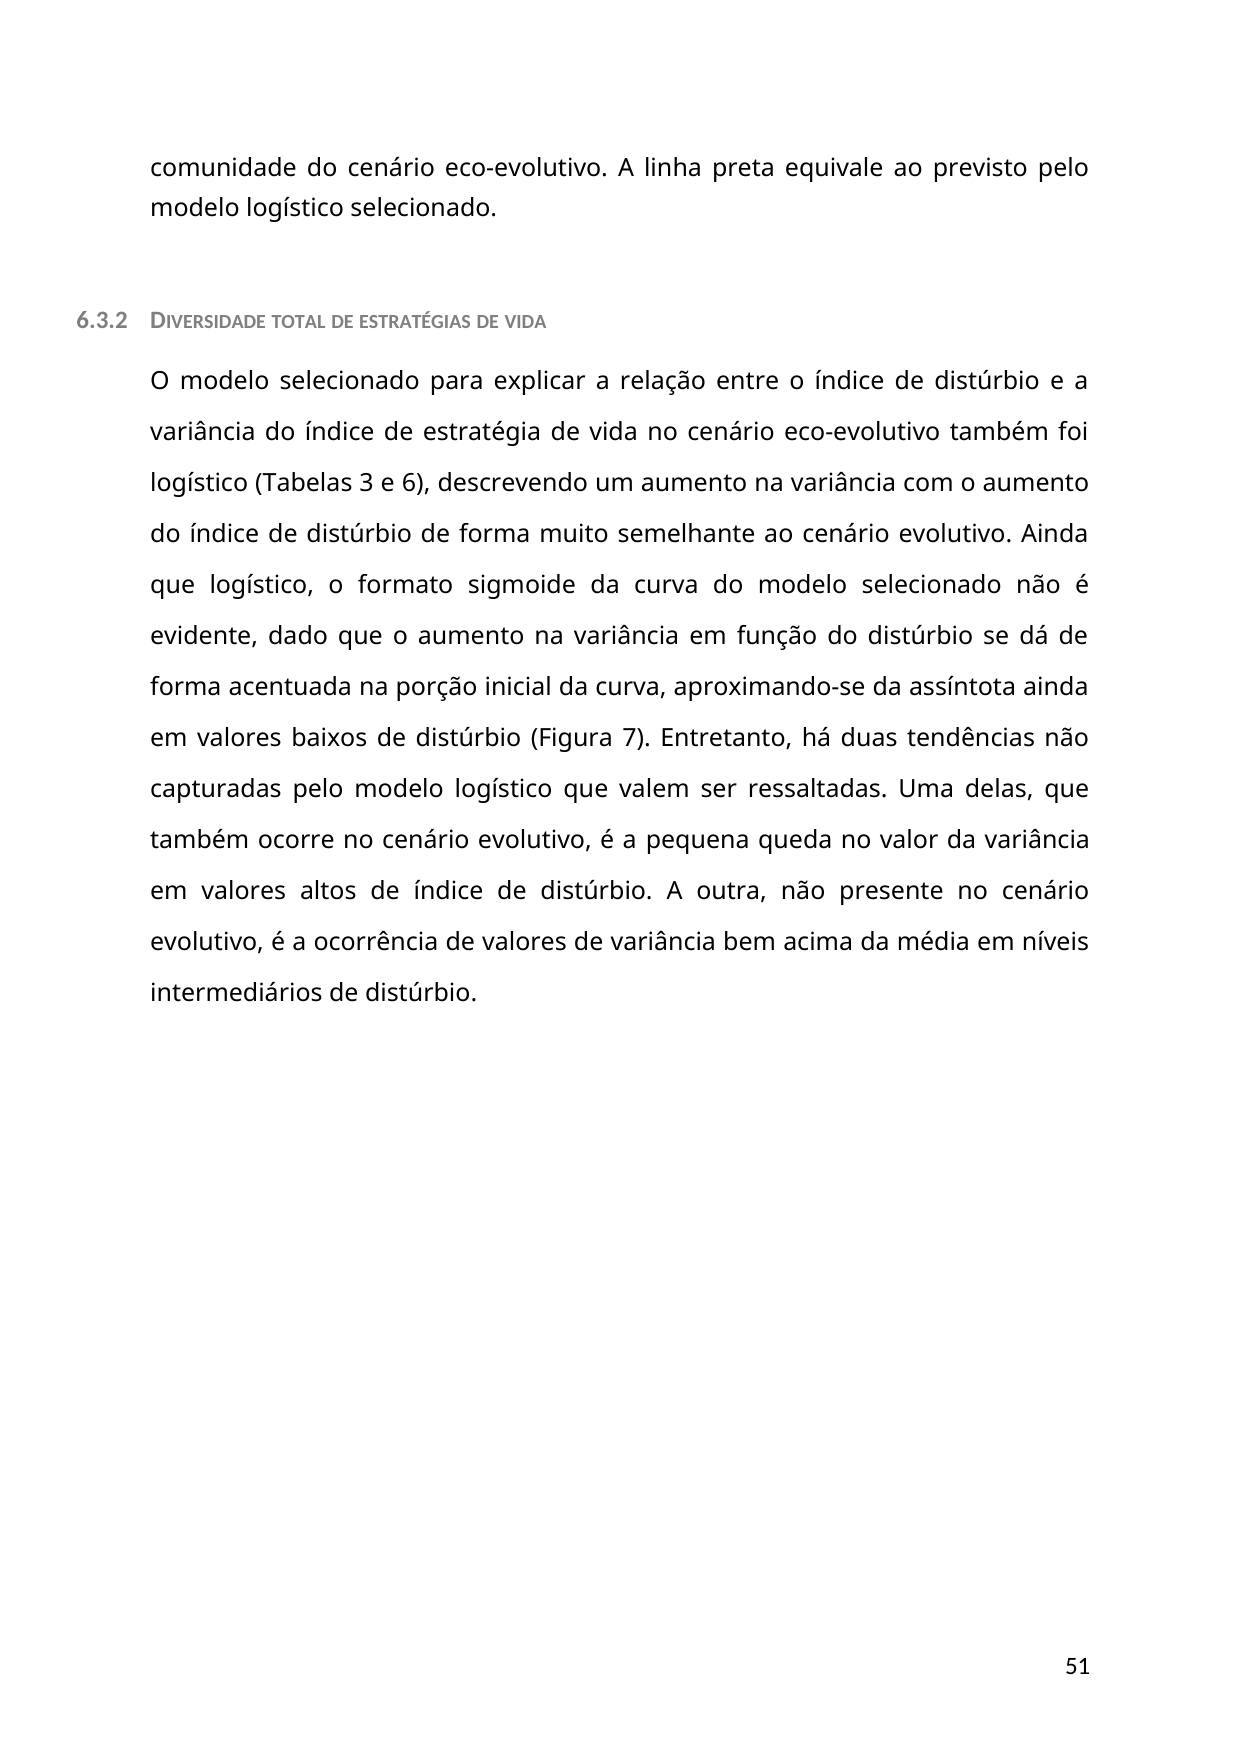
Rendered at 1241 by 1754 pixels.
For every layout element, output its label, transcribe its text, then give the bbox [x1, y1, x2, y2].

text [150, 150, 1090, 223]
subtitle 6.3.2 Diversidade total de estratégias de vida [76, 304, 1090, 335]
text O modelo selecionado para explicar a relação entre o índice de distúrbio e a variância do índice de estratégia de vida no cenário eco-evolutivo também foi logístico (Tabelas 3 e 6), descrevendo um aumento na variância com o aumento do índice de distúrbio de forma muito semelhante ao cenário evolutivo. Ainda que logístico, o formato sigmoide da curva do modelo selecionado não é evidente, dado que o aumento na variância em função do distúrbio se dá de forma acentuada na porção inicial da curva, aproximando-se da assíntota ainda em valores baixos de distúrbio (Figura 7). Entretanto, há duas tendências não capturadas pelo modelo logístico que valem ser ressaltadas. Uma delas, que também ocorre no cenário evolutivo, é a pequena queda no valor da variância em valores altos de índice de distúrbio. A outra, não presente no cenário evolutivo, é a ocorrência de valores de variância bem acima da média em níveis intermediários de distúrbio. [150, 363, 1090, 1009]
